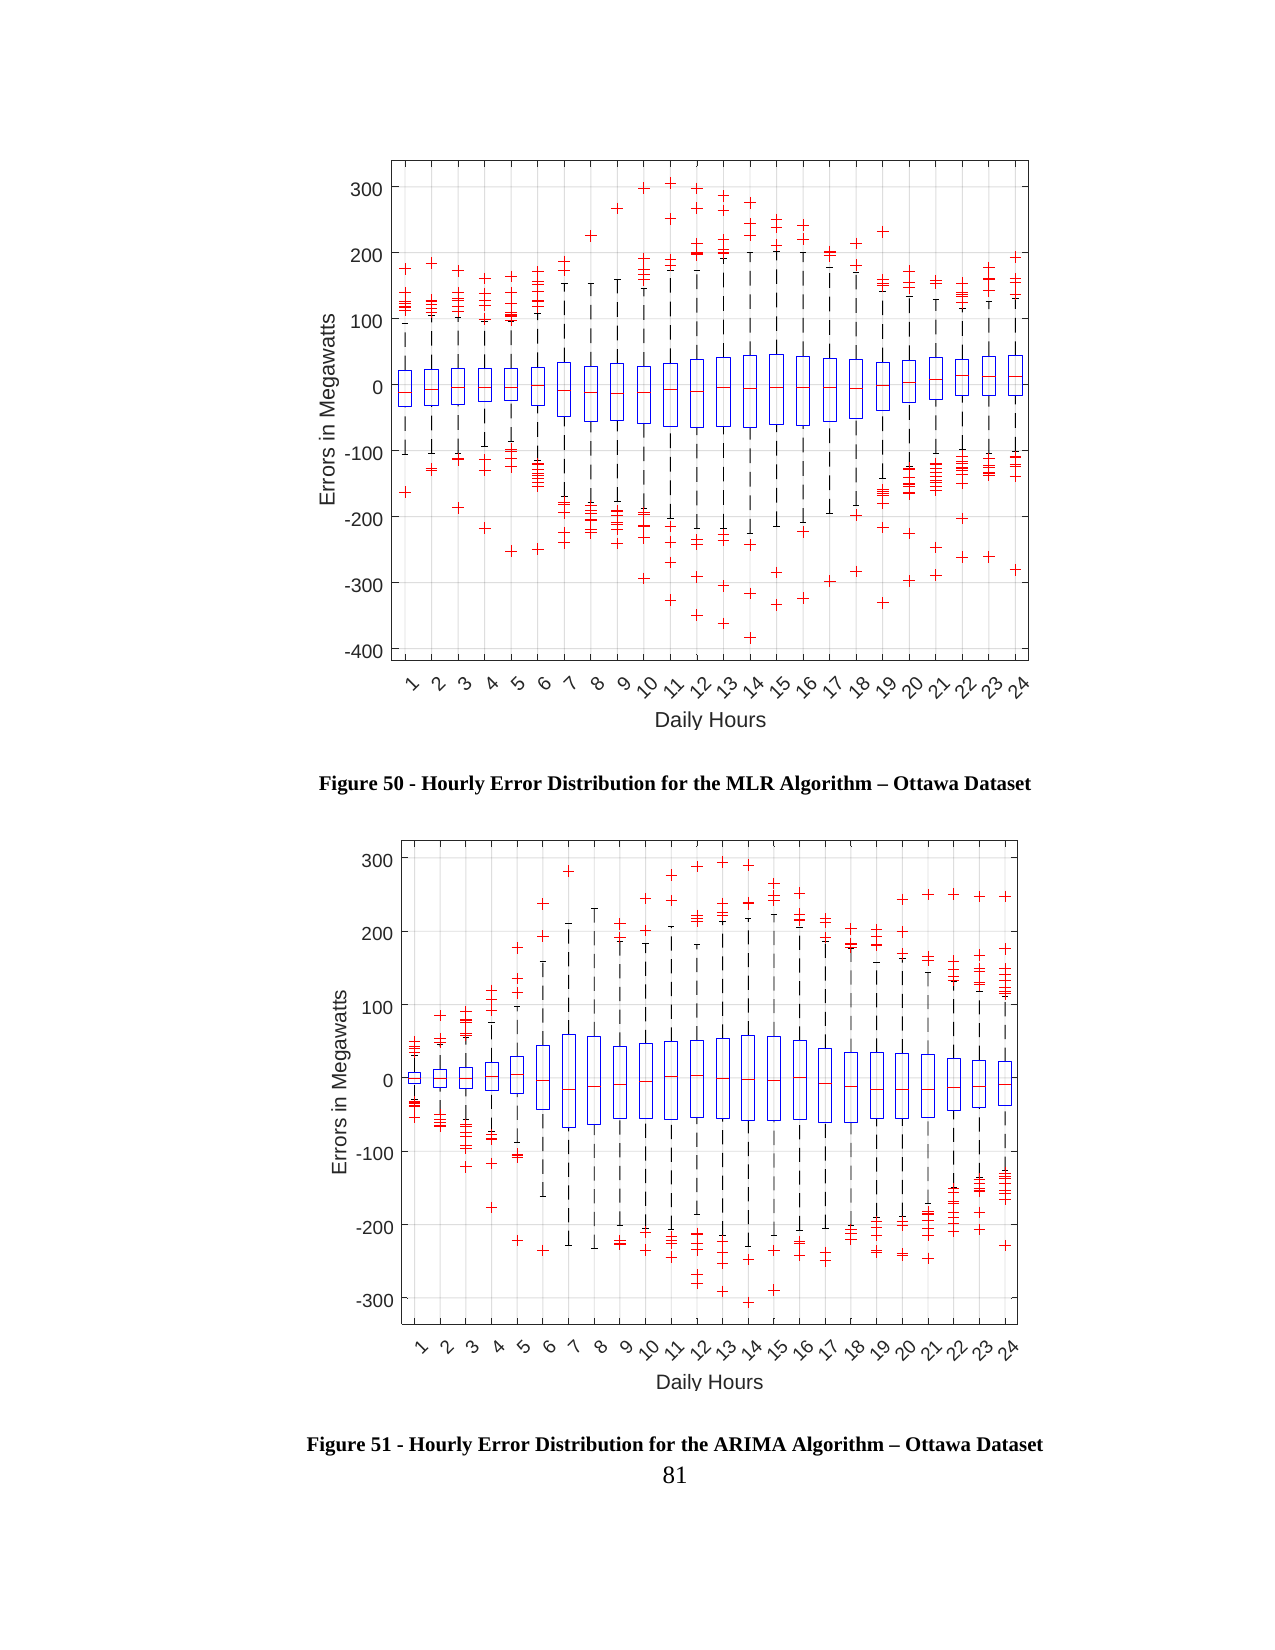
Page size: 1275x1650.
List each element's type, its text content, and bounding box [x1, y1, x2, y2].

text Figure - Hourly Error Distribution for the MLR Algorithm – Ottawa Dataset [225, 771, 1125, 795]
text Figure - Hourly Error Distribution for the ARIMA Algorithm – Ottawa Dataset [225, 1432, 1125, 1456]
